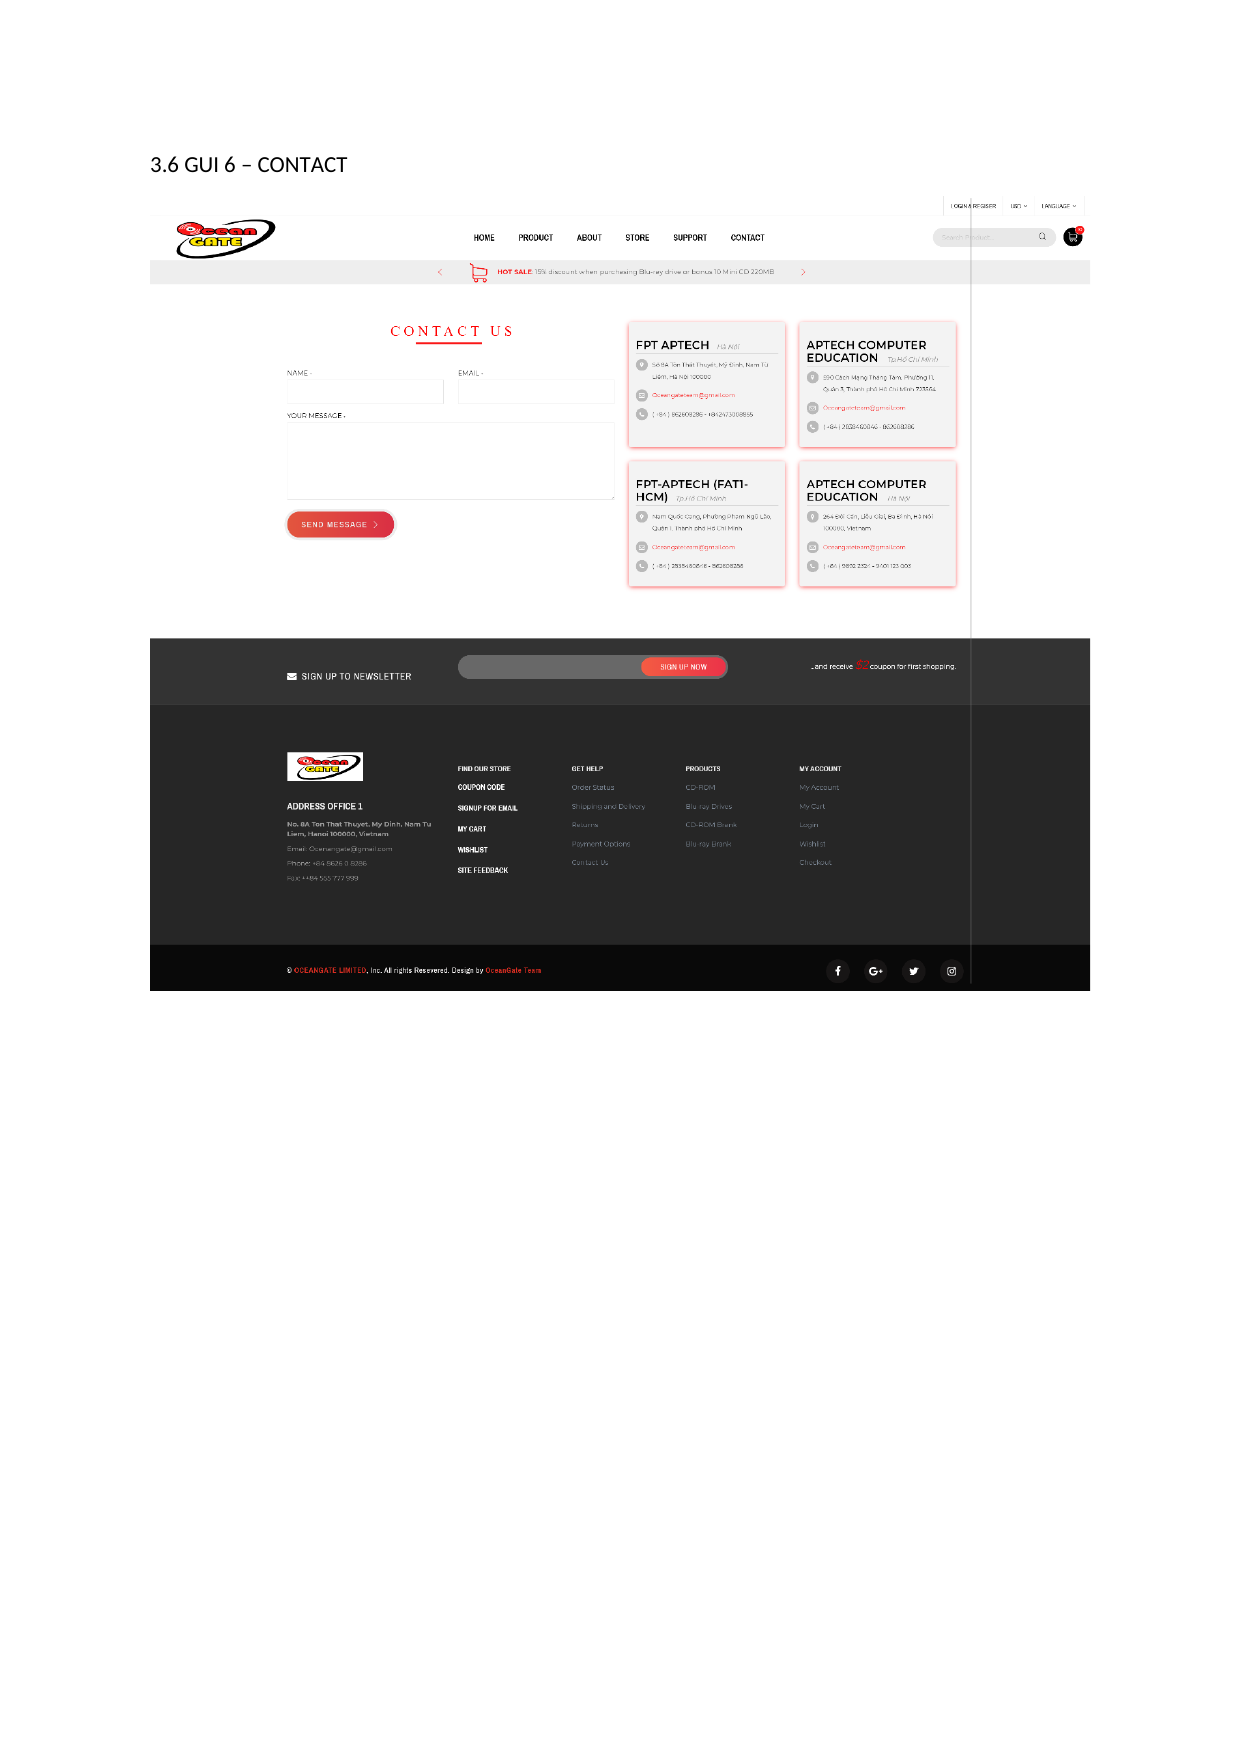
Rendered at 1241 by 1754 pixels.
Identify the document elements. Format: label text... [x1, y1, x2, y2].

text 3.6 GUI 6 – CONTACT [150, 150, 1090, 178]
picture [150, 196, 1091, 991]
